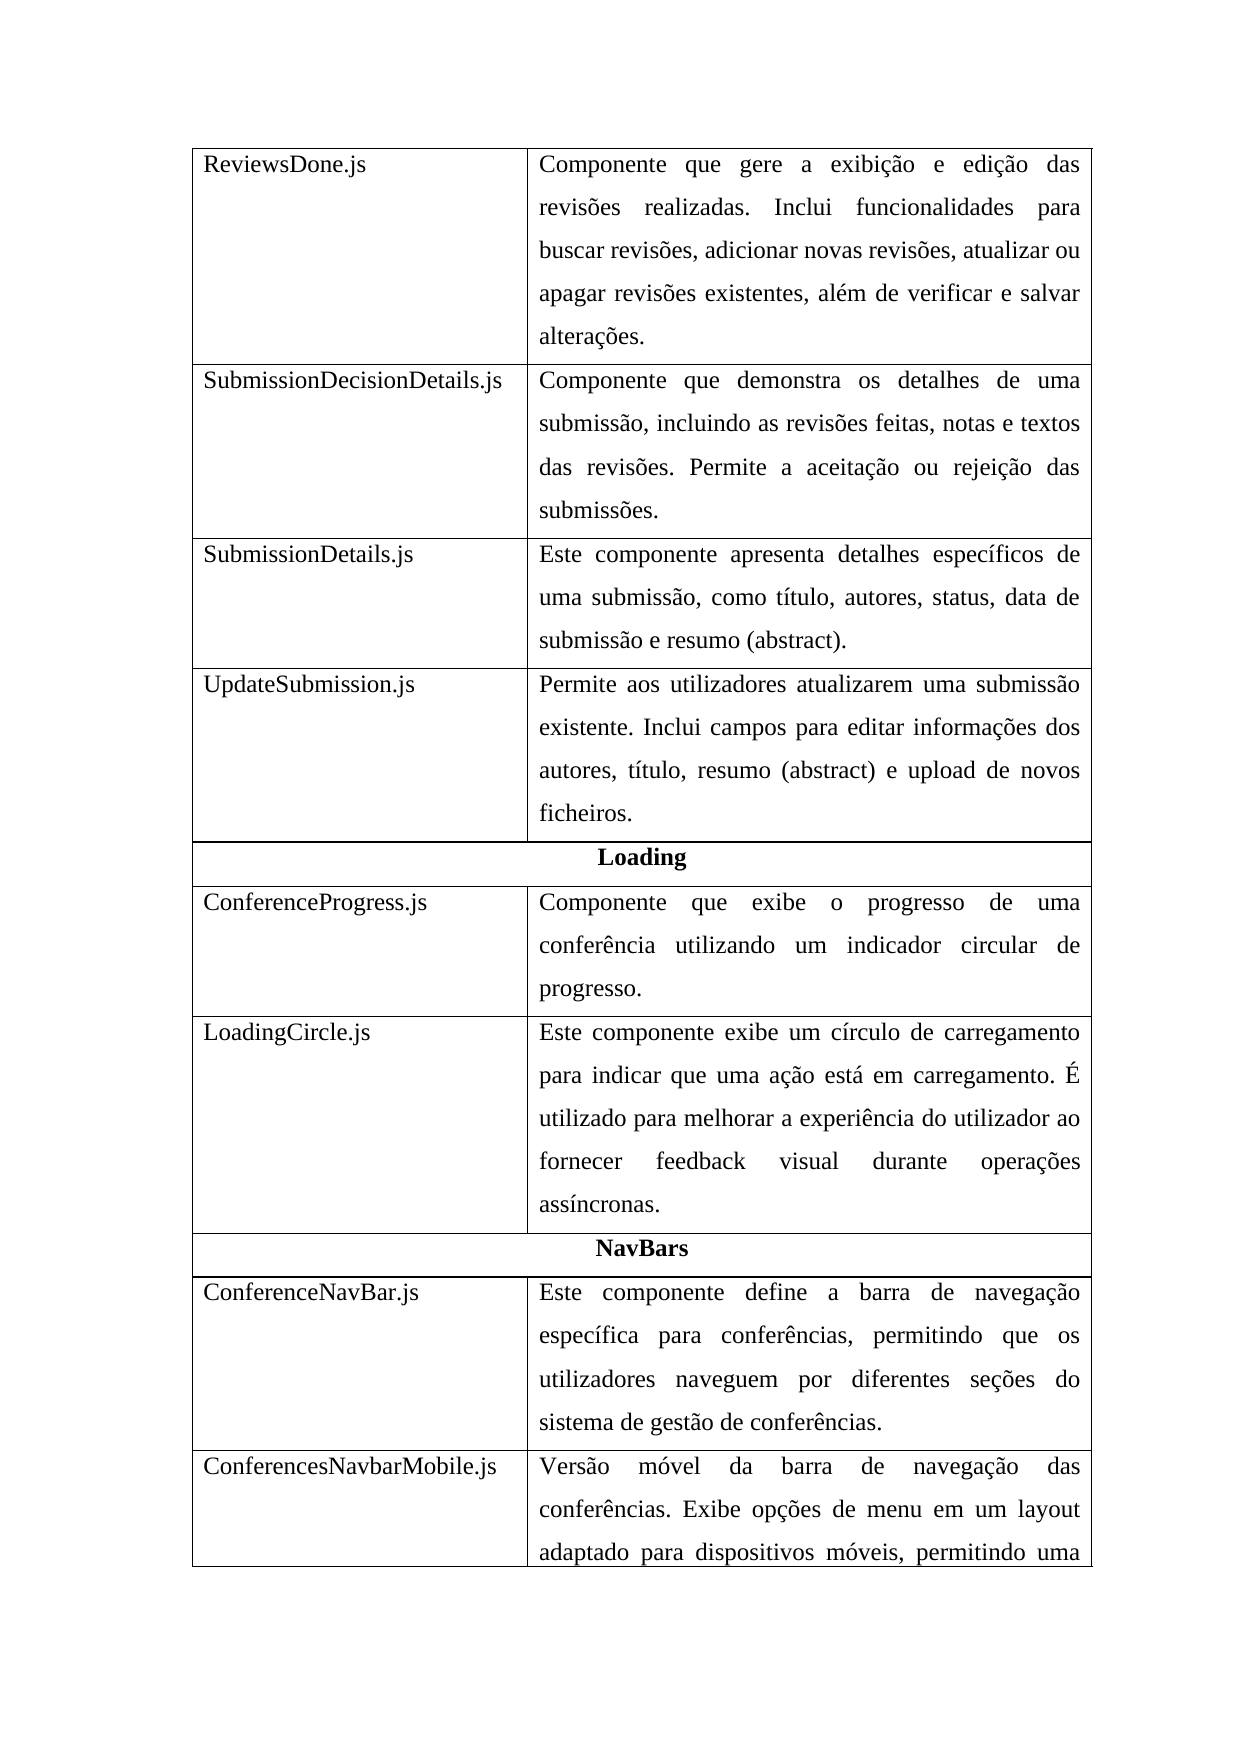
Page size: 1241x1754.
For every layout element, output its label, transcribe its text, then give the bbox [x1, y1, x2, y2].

table_cell SubmissionDecisionDetails.js [193, 365, 527, 538]
table_cell Permite aos utilizadores atualizarem uma submissão existente. Inclui campos para editar informações dos autores, título, resumo (abstract) e upload de novos ficheiros. [528, 669, 1091, 841]
table_cell ConferenceProgress.js [193, 887, 527, 1016]
table_cell NavBars [193, 1234, 1091, 1276]
table_cell Este componente apresenta detalhes específicos de uma submissão, como título, autores, status, data de submissão e resumo (abstract). [528, 539, 1091, 668]
table_cell SubmissionDetails.js [193, 539, 527, 668]
table_cell UpdateSubmission.js [193, 669, 527, 841]
table_cell Este componente define a barra de navegação específica para conferências, permitindo que os utilizadores naveguem por diferentes seções do sistema de gestão de conferências. [528, 1278, 1091, 1450]
table_cell Este componente exibe um círculo de carregamento para indicar que uma ação está em carregamento. É utilizado para melhorar a experiência do utilizador ao fornecer feedback visual durante operações assíncronas. [528, 1017, 1091, 1232]
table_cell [193, 1451, 527, 1566]
table_cell Componente que demonstra os detalhes de uma submissão, incluindo as revisões feitas, notas e textos das revisões. Permite a aceitação ou rejeição das submissões. [528, 365, 1091, 538]
table_cell LoadingCircle.js [193, 1017, 527, 1232]
table_cell Componente que gere a exibição e edição das revisões realizadas. Inclui funcionalidades para buscar revisões, adicionar novas revisões, atualizar ou apagar revisões existentes, além de verificar e salvar alterações. [528, 149, 1091, 364]
table_cell ReviewsDone.js [193, 149, 527, 364]
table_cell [528, 1451, 1091, 1566]
table_cell Loading [193, 843, 1091, 886]
table_cell Componente que exibe o progresso de uma conferência utilizando um indicador circular de progresso. [528, 887, 1091, 1016]
table_cell ConferenceNavBar.js [193, 1278, 527, 1450]
